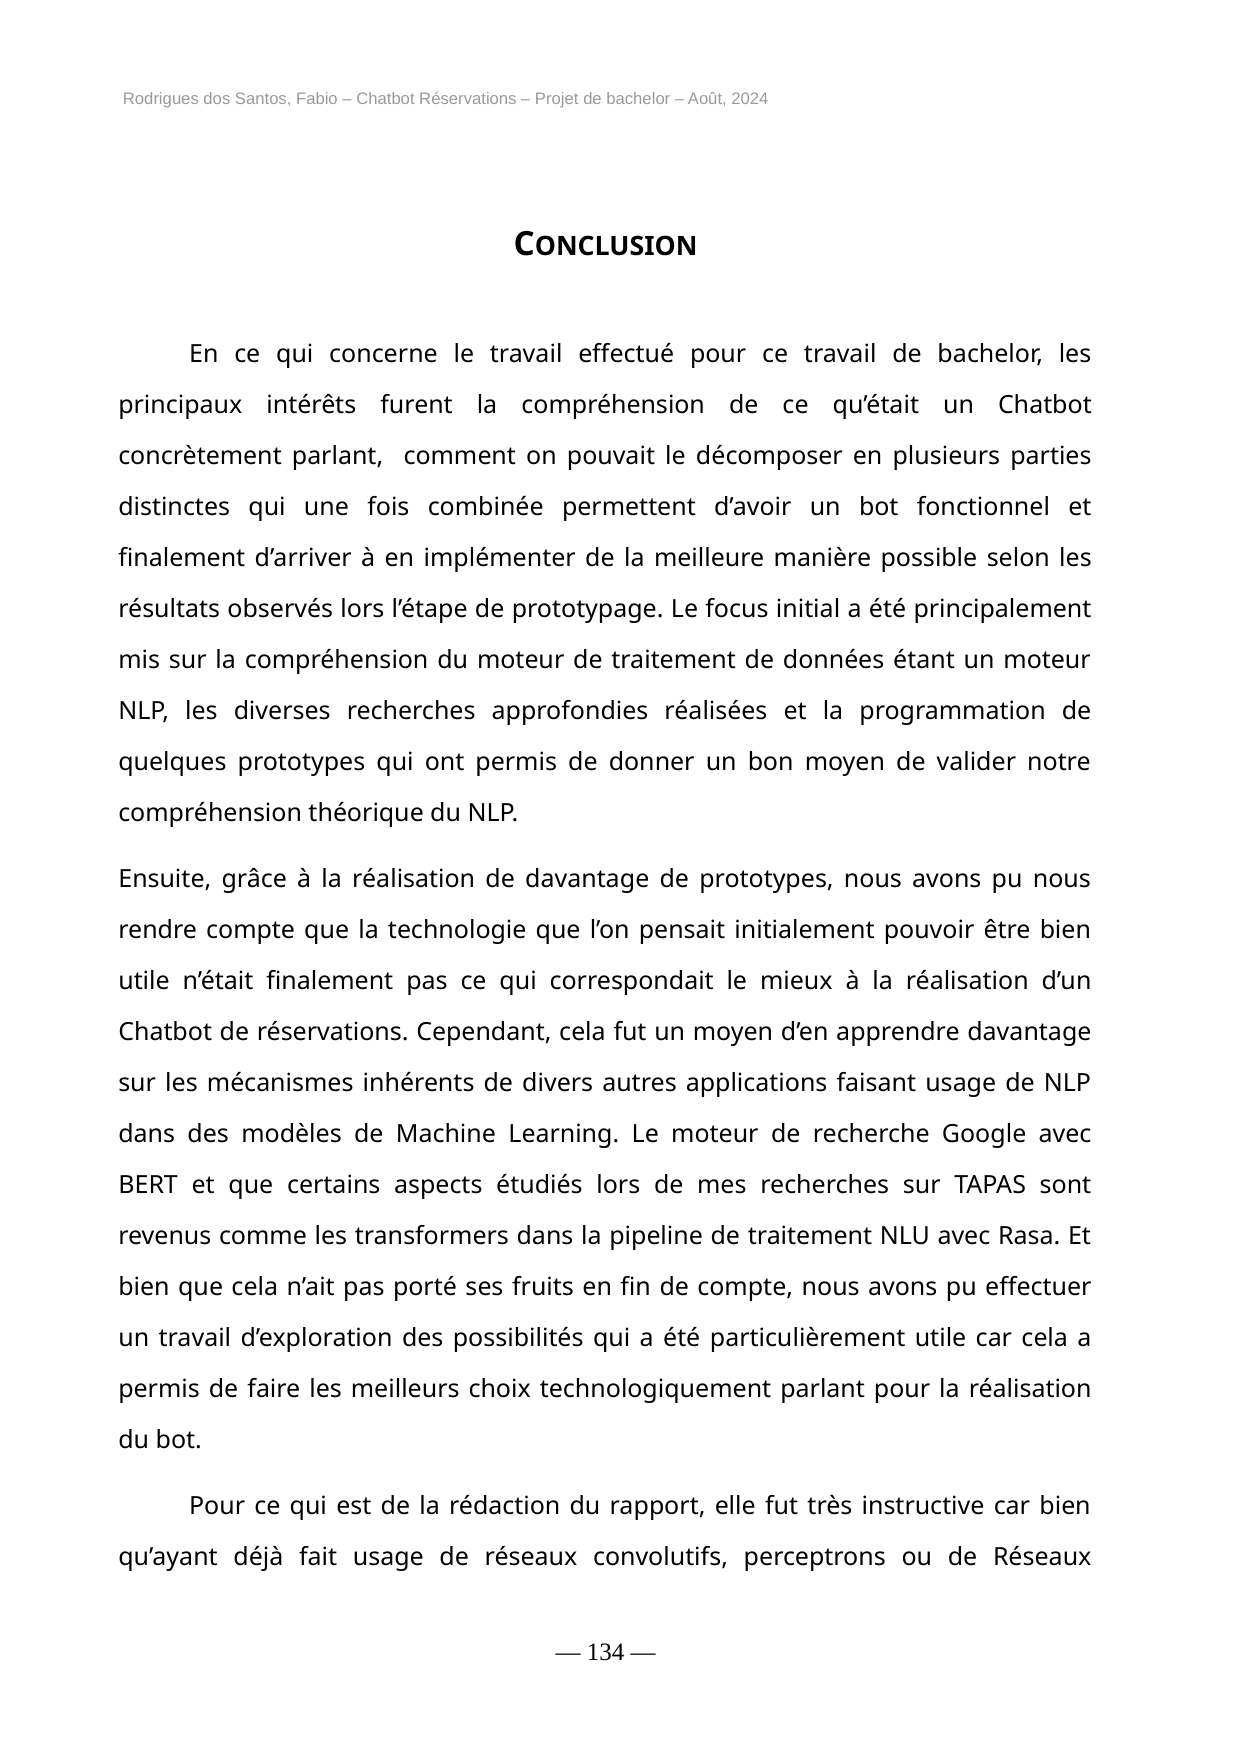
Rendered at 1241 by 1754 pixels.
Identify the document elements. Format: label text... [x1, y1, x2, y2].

text Conclusion [118, 220, 1093, 265]
text En ce qui concerne le travail effectué pour ce travail de bachelor, les principaux intérêts furent la compréhension de ce qu’était un Chatbot concrètement parlant, comment on pouvait le décomposer en plusieurs parties distinctes qui une fois combinée permettent d’avoir un bot fonctionnel et finalement d’arriver à en implémenter de la meilleure manière possible selon les résultats observés lors l’étape de prototypage. Le focus initial a été principalement mis sur la compréhension du moteur de traitement de données étant un moteur NLP, les diverses recherches approfondies réalisées et la programmation de quelques prototypes qui ont permis de donner un bon moyen de valider notre compréhension théorique du NLP. [118, 335, 1093, 829]
text Ensuite, grâce à la réalisation de davantage de prototypes, nous avons pu nous rendre compte que la technologie que l’on pensait initialement pouvoir être bien utile n’était finalement pas ce qui correspondait le mieux à la réalisation d’un Chatbot de réservations. Cependant, cela fut un moyen d’en apprendre davantage sur les mécanismes inhérents de divers autres applications faisant usage de NLP dans des modèles de Machine Learning. Le moteur de recherche Google avec BERT et que certains aspects étudiés lors de mes recherches sur TAPAS sont revenus comme les transformers dans la pipeline de traitement NLU avec Rasa. Et bien que cela n’ait pas porté ses fruits en fin de compte, nous avons pu effectuer un travail d’exploration des possibilités qui a été particulièrement utile car cela a permis de faire les meilleurs choix technologiquement parlant pour la réalisation du bot. [118, 860, 1093, 1456]
